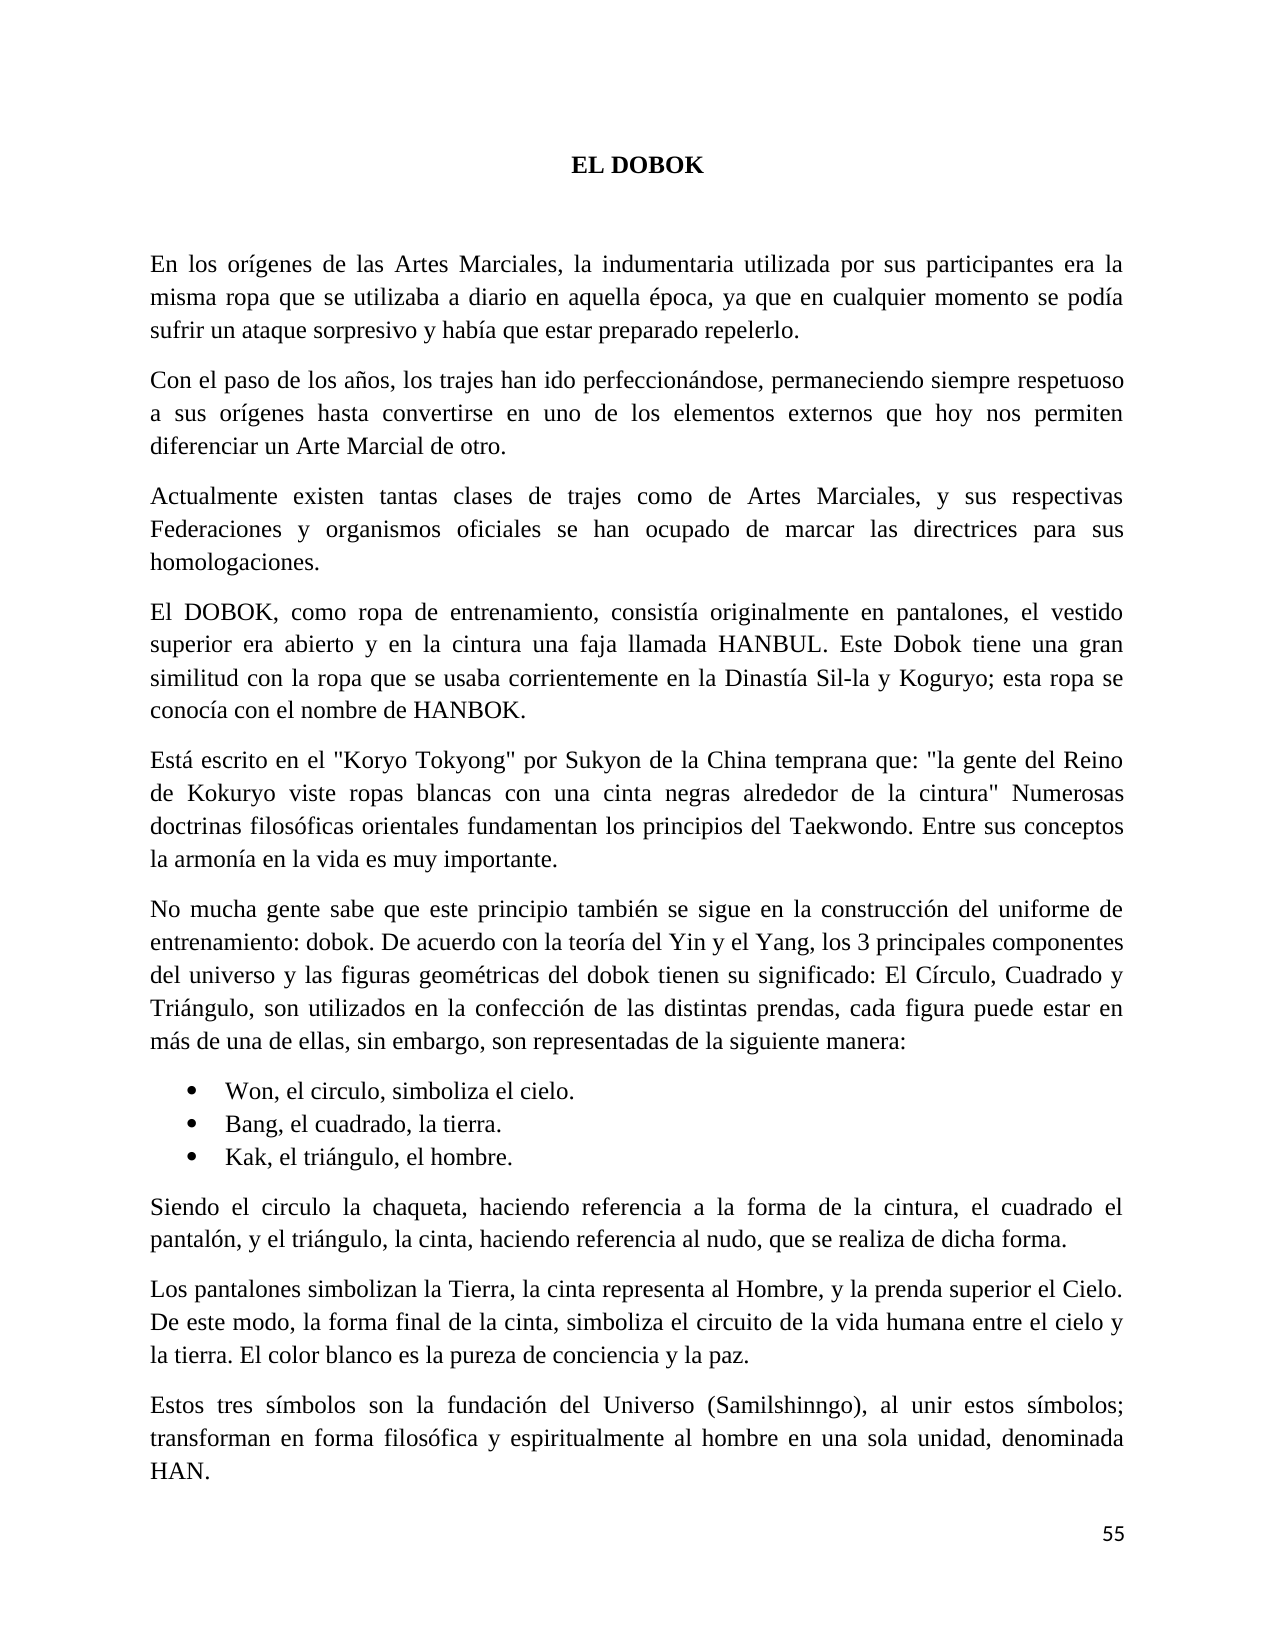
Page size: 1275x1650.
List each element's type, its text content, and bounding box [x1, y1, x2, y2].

text El DOBOK, como ropa de entrenamiento, consistía originalmente en pantalones, el vestido superior era abierto y en la cintura una faja llamada HANBUL. Este Dobok tiene una gran similitud con la ropa que se usaba corrientemente en la Dinastía Sil-la y Koguryo; esta ropa se conocía con el nombre de HANBOK. [150, 597, 1125, 724]
text Con el paso de los años, los trajes han ido perfeccionándose, permaneciendo siempre respetuoso a sus orígenes hasta convertirse en uno de los elementos externos que hoy nos permiten diferenciar un Arte Marcial de otro. [150, 365, 1125, 460]
list Bang, el cuadrado, la tierra. [187, 1109, 1125, 1138]
text Los pantalones simbolizan la Tierra, la cinta representa al Hombre, y la prenda superior el Cielo. De este modo, la forma final de la cinta, simboliza el circuito de la vida humana entre el cielo y la tierra. El color blanco es la pureza de conciencia y la paz. [150, 1274, 1125, 1369]
text En los orígenes de las Artes Marciales, la indumentaria utilizada por sus participantes era la misma ropa que se utilizaba a diario en aquella época, ya que en cualquier momento se podía sufrir un ataque sorpresivo y había que estar preparado repelerlo. [150, 249, 1125, 344]
text EL DOBOK [150, 150, 1125, 179]
list Won, el circulo, simboliza el cielo. [187, 1076, 1125, 1104]
text Siendo el circulo la chaqueta, haciendo referencia a la forma de la cintura, el cuadrado el pantalón, y el triángulo, la cinta, haciendo referencia al nudo, que se realiza de dicha forma. [150, 1192, 1125, 1253]
text Estos tres símbolos son la fundación del Universo (Samilshinngo), al unir estos símbolos; transforman en forma filosófica y espiritualmente al hombre en una sola unidad, denominada HAN. [150, 1390, 1125, 1485]
text No mucha gente sabe que este principio también se sigue en la construcción del uniforme de entrenamiento: dobok. De acuerdo con la teoría del Yin y el Yang, los 3 principales componentes del universo y las figuras geométricas del dobok tienen su significado: El Círculo, Cuadrado y Triángulo, son utilizados en la confección de las distintas prendas, cada figura puede estar en más de una de ellas, sin embargo, son representadas de la siguiente manera: [150, 894, 1125, 1055]
text Actualmente existen tantas clases de trajes como de Artes Marciales, y sus respectivas Federaciones y organismos oficiales se han ocupado de marcar las directrices para sus homologaciones. [150, 481, 1125, 576]
text Está escrito en el "Koryo Tokyong" por Sukyon de la China temprana que: "la gente del Reino de Kokuryo viste ropas blancas con una cinta negras alrededor de la cintura" Numerosas doctrinas filosóficas orientales fundamentan los principios del Taekwondo. Entre sus conceptos la armonía en la vida es muy importante. [150, 745, 1125, 873]
list Kak, el triángulo, el hombre. [187, 1142, 1125, 1171]
